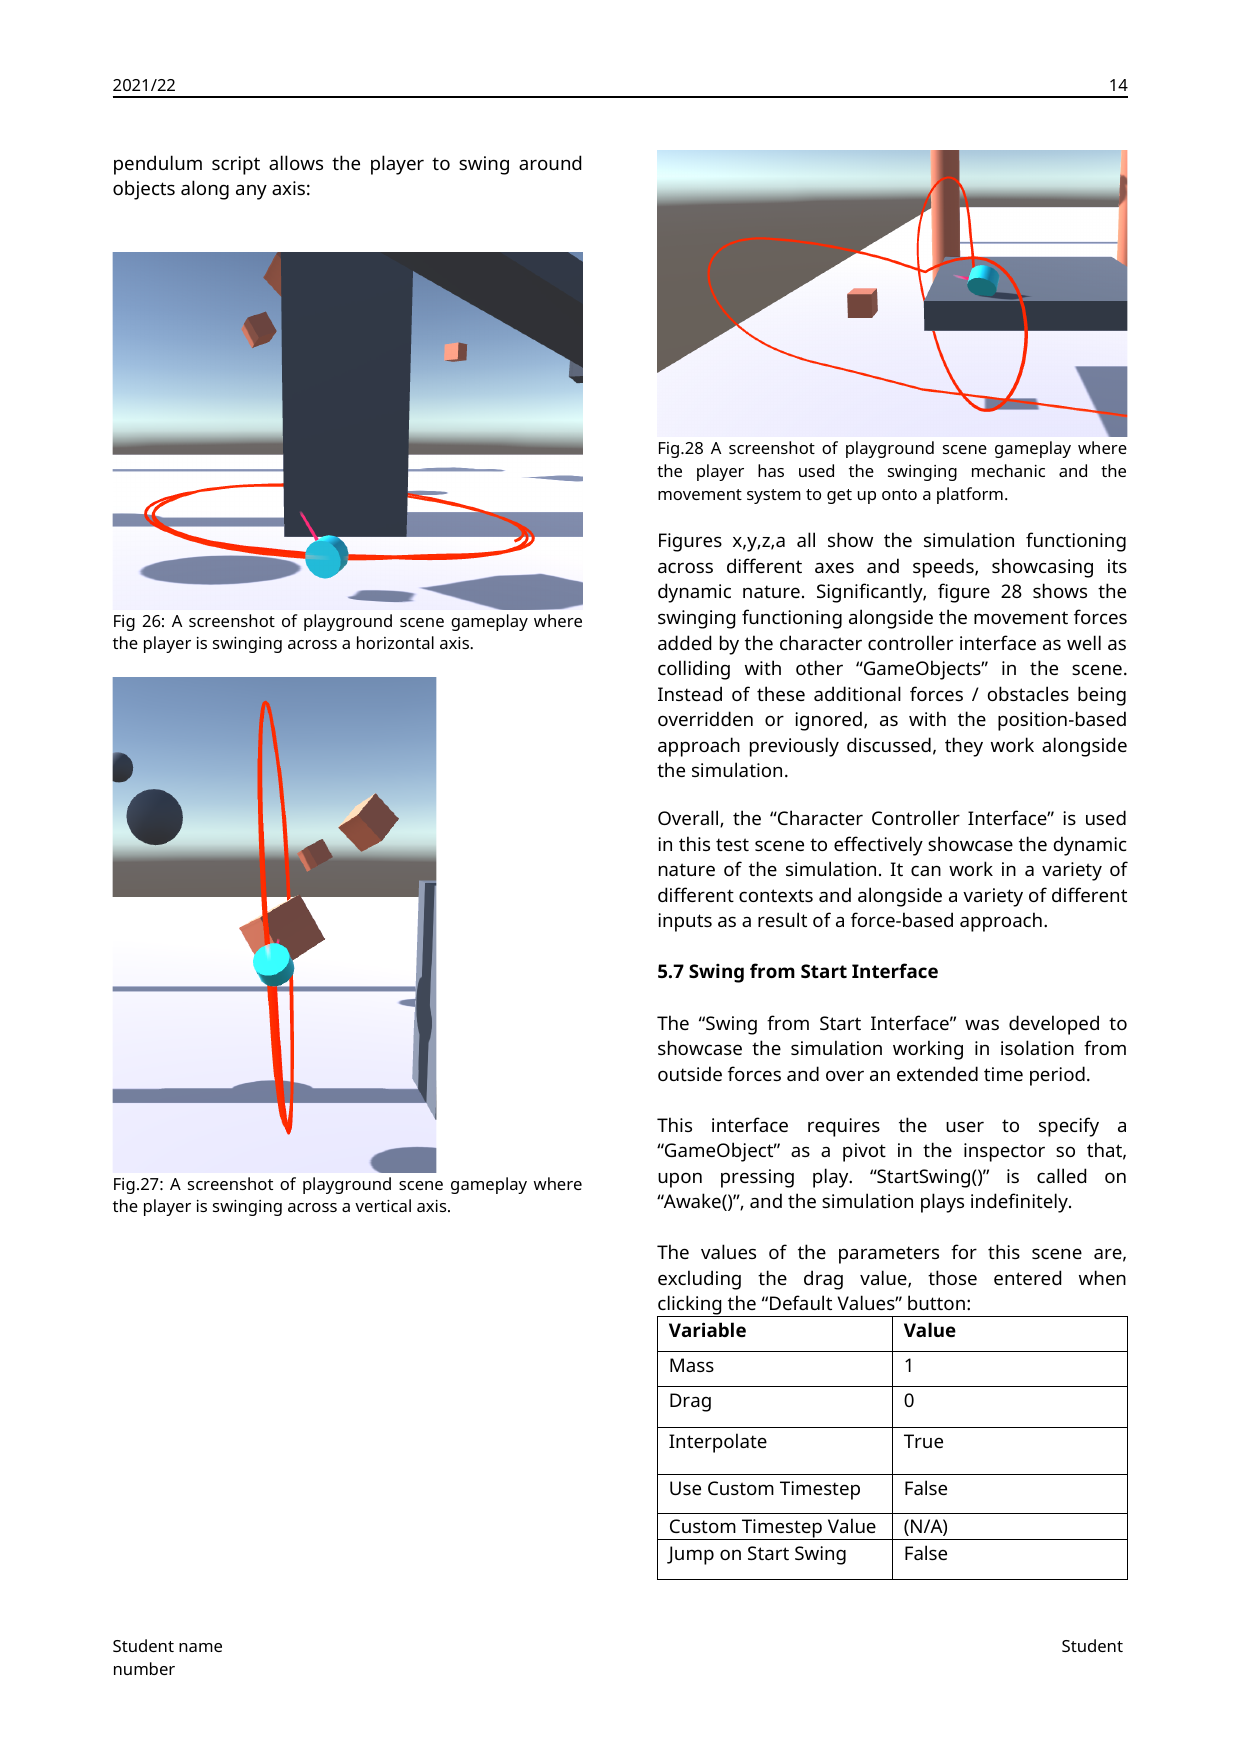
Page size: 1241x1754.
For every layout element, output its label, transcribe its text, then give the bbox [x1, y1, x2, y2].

picture [112, 252, 583, 610]
picture [657, 150, 1128, 437]
table_cell False [893, 1475, 1127, 1512]
text Overall, the “Character Controller Interface” is used in this test scene to effectively showcase the dynamic nature of the simulation. It can work in a variety of different contexts and alongside a variety of different inputs as a result of a force-based approach. [657, 806, 1128, 933]
table_cell False [893, 1540, 1127, 1579]
text Figures x,y,z,a all show the simulation functioning across different axes and speeds, showcasing its dynamic nature. Significantly, figure 28 shows the swinging functioning alongside the movement forces added by the character controller interface as well as colliding with other “GameObjects” in the scene. Instead of these additional forces / obstacles being overridden or ignored, as with the position-based approach previously discussed, they work alongside the simulation. [657, 528, 1128, 783]
table_cell Drag [658, 1387, 892, 1427]
text Fig.28 A screenshot of playground scene gameplay where the player has used the swinging mechanic and the movement system to get up onto a platform. [657, 437, 1128, 505]
table_cell Mass [658, 1352, 892, 1386]
table_cell 0 [893, 1387, 1127, 1427]
table_cell Custom Timestep Value [658, 1514, 892, 1539]
table_header Value [893, 1317, 1127, 1351]
text The values of the parameters for this scene are, excluding the drag value, those entered when clicking the “Default Values” button: [657, 1239, 1128, 1316]
table_cell Use Custom Timestep [658, 1475, 892, 1512]
table_cell Jump on Start Swing [658, 1540, 892, 1579]
text Fig.27: A screenshot of playground scene gameplay where the player is swinging across a vertical axis. [112, 1172, 583, 1218]
table_cell 1 [893, 1352, 1127, 1386]
text The “Swing from Start Interface” was developed to showcase the simulation working in isolation from outside forces and over an extended time period. [657, 1010, 1128, 1086]
text 5.7 Swing from Start Interface [657, 959, 1128, 984]
table_cell (N/A) [893, 1514, 1127, 1539]
table_cell Interpolate [658, 1428, 892, 1474]
text Fig 26: A screenshot of playground scene gameplay where the player is swinging across a horizontal axis. [112, 610, 583, 654]
text This interface requires the user to specify a “GameObject” as a pivot in the inspector so that, upon pressing play. “StartSwing()” is called on “Awake()”, and the simulation plays indefinitely. [657, 1112, 1128, 1214]
table_cell True [893, 1428, 1127, 1474]
table_header Variable [658, 1317, 892, 1351]
picture [112, 677, 437, 1173]
